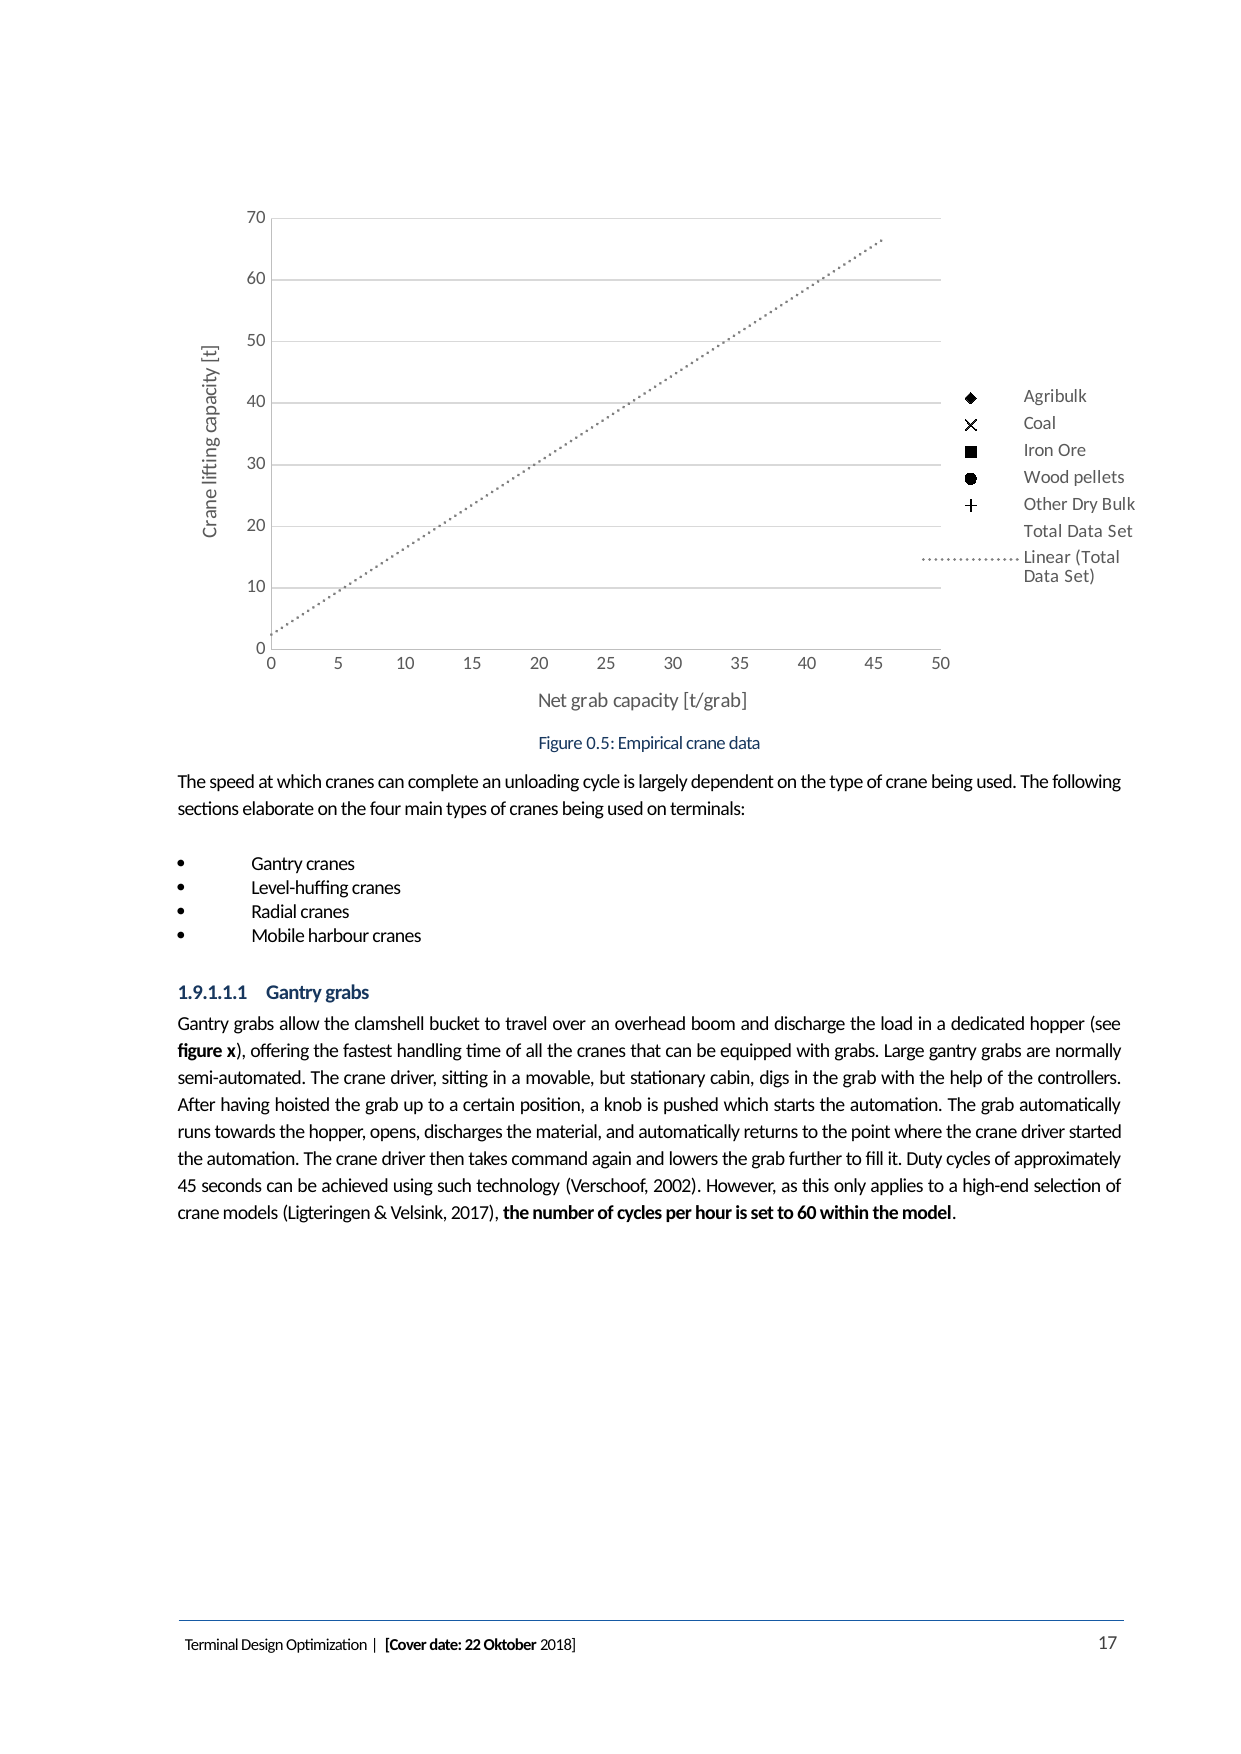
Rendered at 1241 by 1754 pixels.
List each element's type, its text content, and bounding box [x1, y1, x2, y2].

list Mobile harbour cranes [177, 923, 1122, 947]
text The speed at which cranes can complete an unloading cycle is largely dependent on the type of crane being used. The following sections elaborate on the four main types of cranes being used on terminals: [177, 766, 1122, 821]
subtitle Gantry grabs [177, 978, 1122, 1005]
list Radial cranes [177, 899, 1122, 923]
list Level-huffing cranes [177, 875, 1122, 899]
text Gantry grabs allow the clamshell bucket to travel over an overhead boom and discharge the load in a dedicated hopper (see figure x), offering the fastest handling time of all the cranes that can be equipped with grabs. Large gantry grabs are normally semi-automated. The crane driver, sitting in a movable, but stationary cabin, digs in the grab with the help of the controllers. After having hoisted the grab up to a certain position, a knob is pushed which starts the automation. The grab automatically runs towards the hopper, opens, discharges the material, and automatically returns to the point where the crane driver started the automation. The crane driver then takes command again and lowers the grab further to fill it. Duty cycles of approximately 45 seconds can be achieved using such technology (Verschoof, 2002). However, as this only applies to a high-end selection of crane models (Ligteringen & Velsink, 2017), the number of cycles per hour is set to 60 within the model. [177, 1008, 1122, 1224]
list Gantry cranes [177, 851, 1122, 875]
